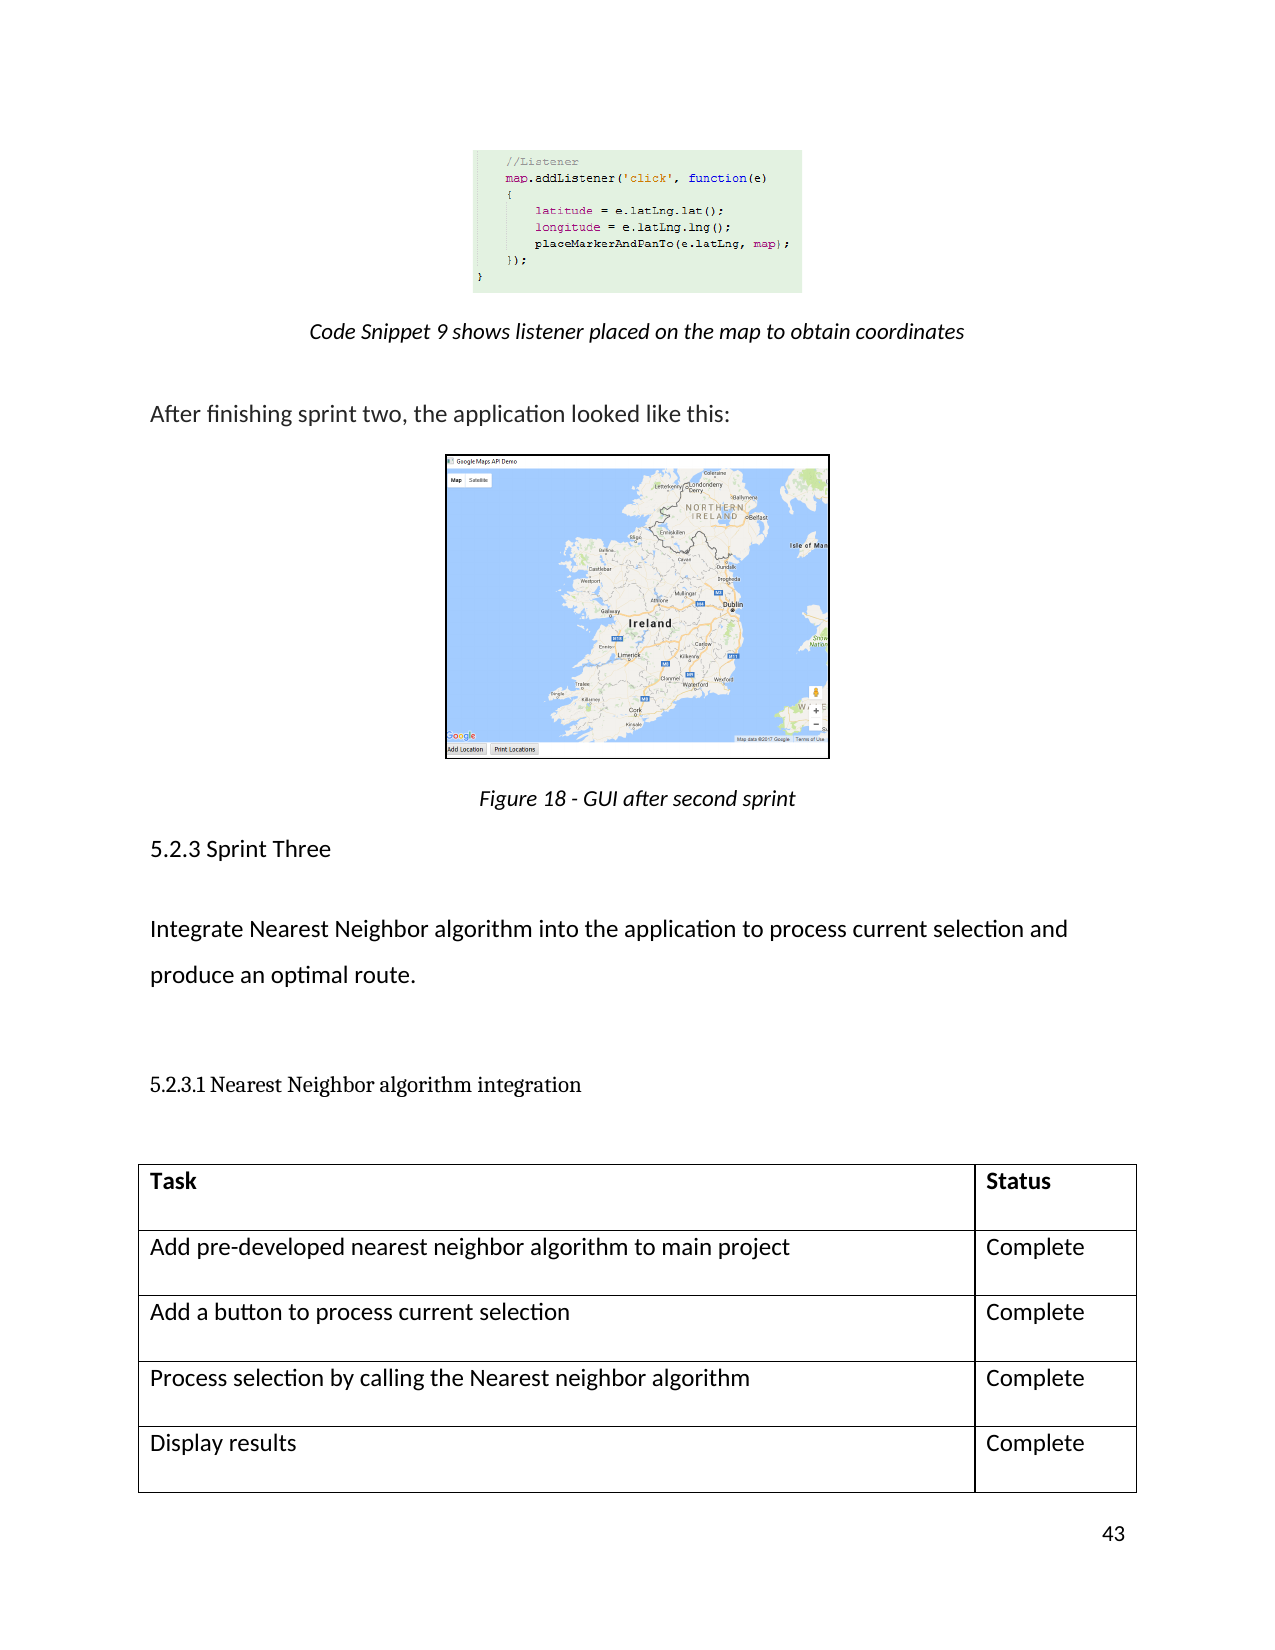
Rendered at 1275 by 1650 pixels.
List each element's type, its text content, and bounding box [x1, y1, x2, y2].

subtitle 5.2.3 Sprint Three [150, 833, 1125, 863]
picture [447, 456, 828, 758]
table_cell Complete [976, 1362, 1136, 1426]
text Figure 18 - GUI after second sprint [150, 784, 1125, 812]
text Code Snippet 9 shows listener placed on the map to obtain coordinates [150, 317, 1125, 346]
table_cell Complete [976, 1296, 1136, 1361]
text Integrate Nearest Neighbor algorithm into the application to process current selection and produce an optimal route. [150, 914, 1125, 990]
picture [472, 150, 803, 293]
table_cell Process selection by calling the Nearest neighbor algorithm [139, 1362, 974, 1426]
text After finishing sprint two, the application looked like this: [150, 398, 1125, 429]
table_cell Complete [976, 1231, 1136, 1295]
table_header Task [139, 1165, 974, 1230]
table_cell Display results [139, 1427, 974, 1492]
table_cell Complete [976, 1427, 1136, 1492]
subtitle 5.2.3.1 Nearest Neighbor algorithm integration [150, 1072, 1125, 1098]
table_cell Add pre-developed nearest neighbor algorithm to main project [139, 1231, 974, 1295]
table_header Status [976, 1165, 1136, 1230]
table_cell Add a button to process current selection [139, 1296, 974, 1361]
